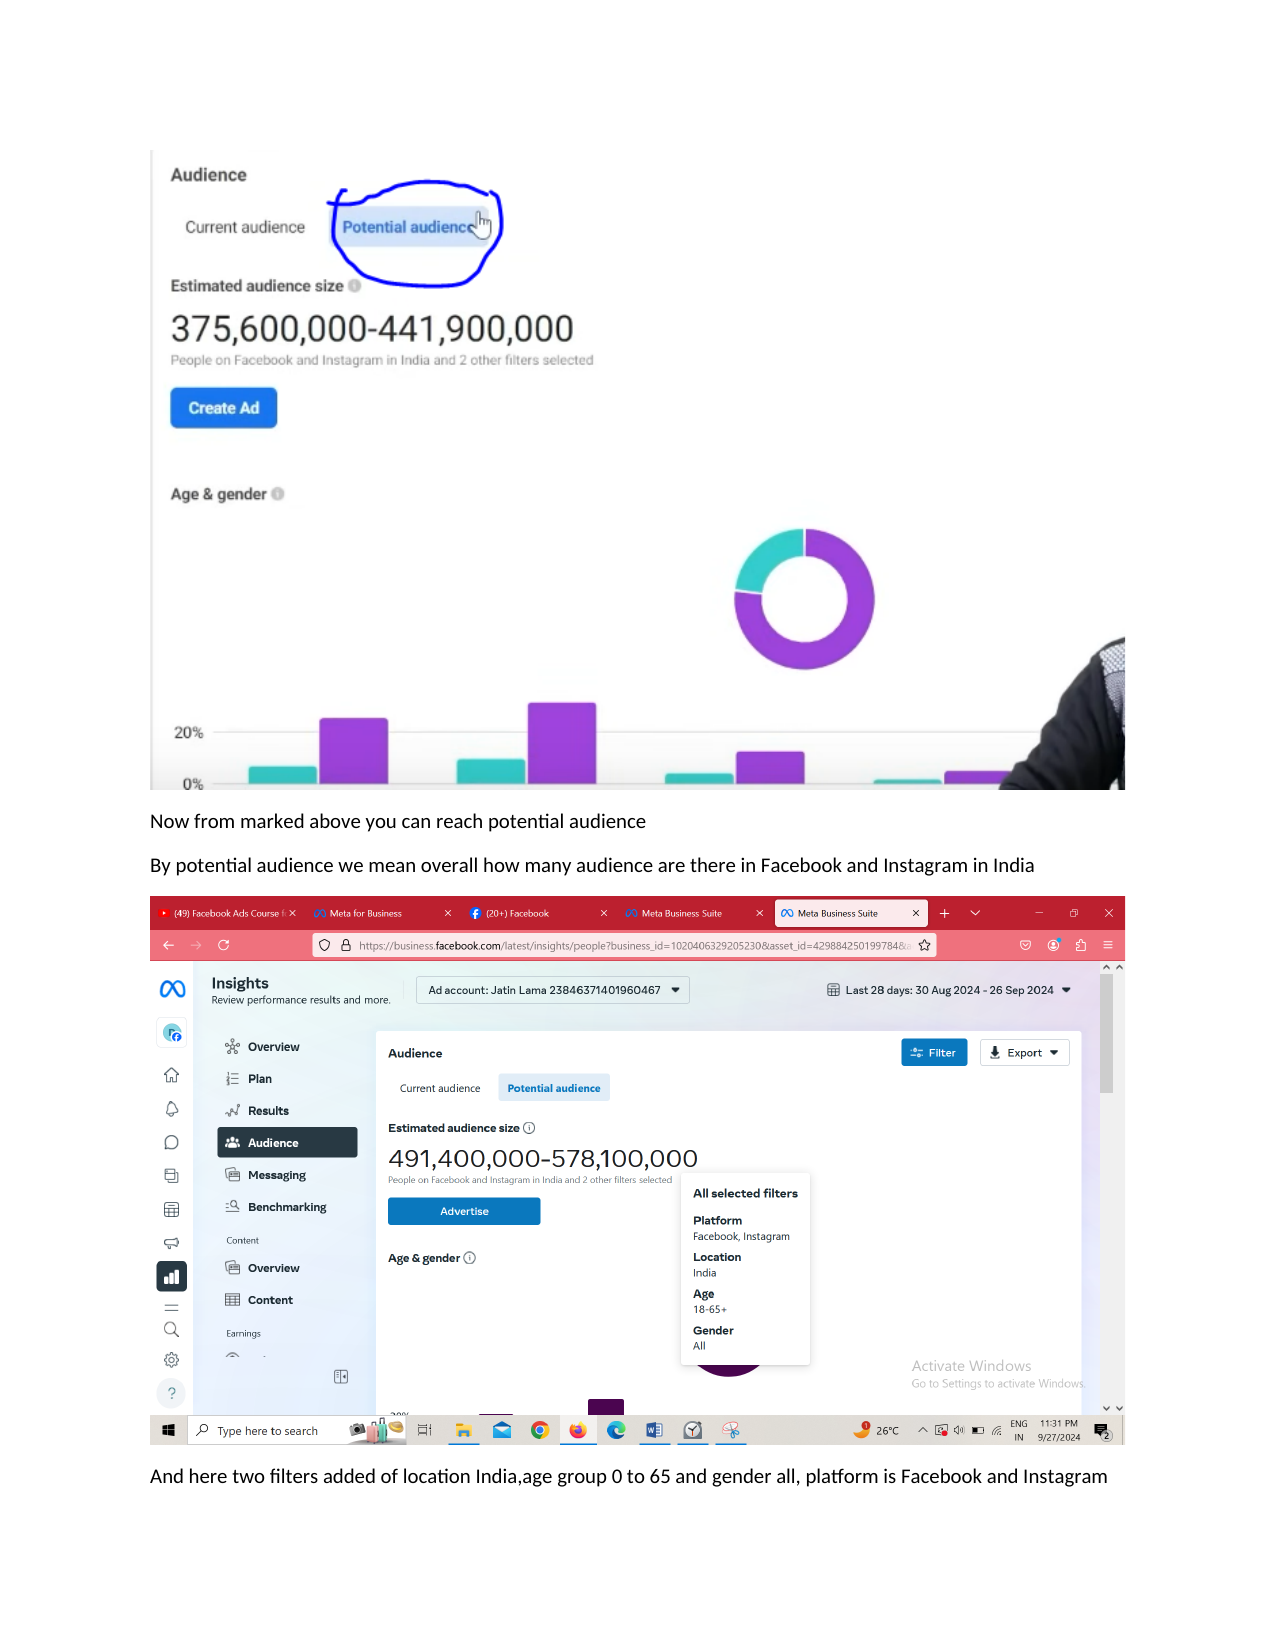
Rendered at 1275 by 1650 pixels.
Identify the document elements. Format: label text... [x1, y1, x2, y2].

picture [150, 150, 1125, 790]
text Now from marked above you can reach potential audience [150, 808, 1125, 833]
picture [150, 896, 1125, 1445]
text By potential audience we mean overall how many audience are there in Facebook and Instagram in India [150, 852, 1125, 877]
text And here two filters added of location India,age group 0 to 65 and gender all, platform is Facebook and Instagram [150, 1463, 1125, 1489]
